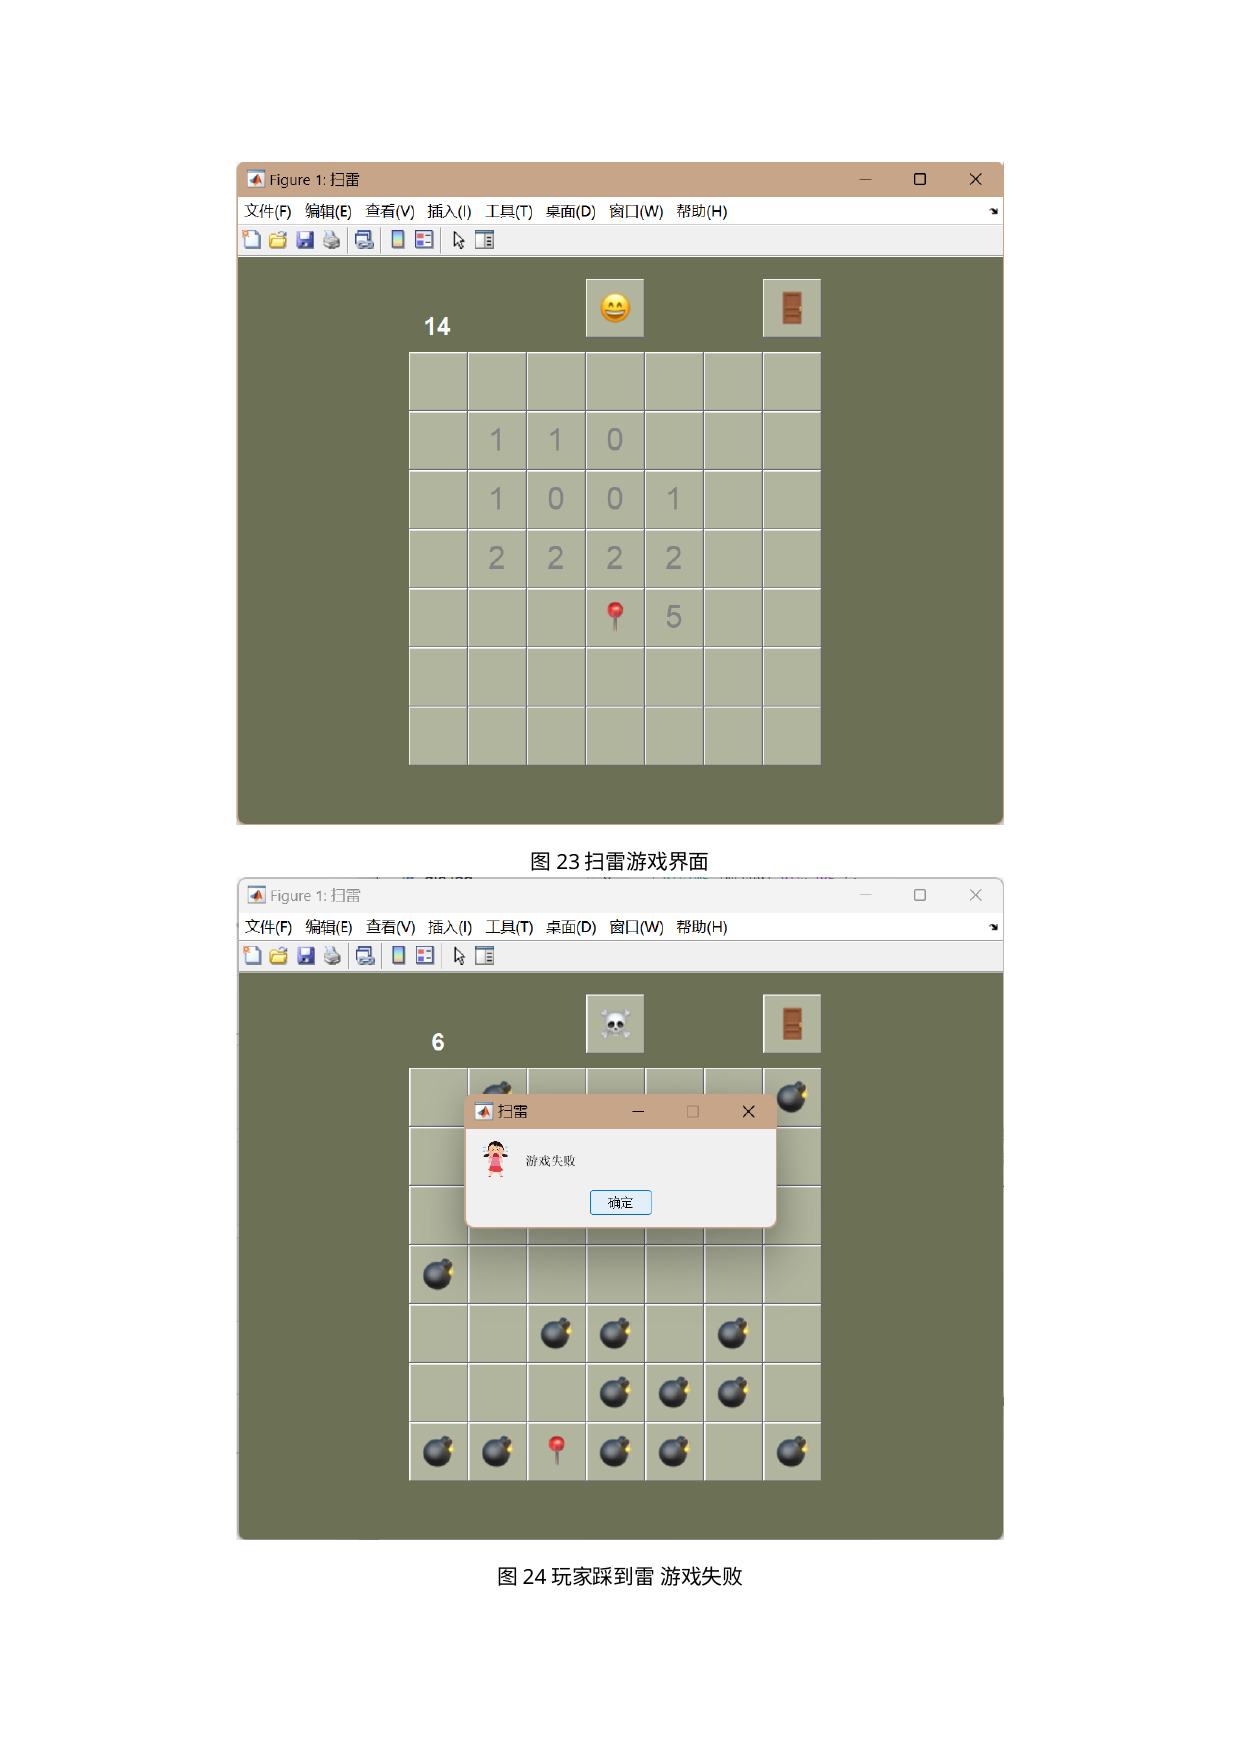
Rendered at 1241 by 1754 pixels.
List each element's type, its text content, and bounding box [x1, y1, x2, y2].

picture [236, 162, 1004, 825]
picture [236, 877, 1004, 1540]
